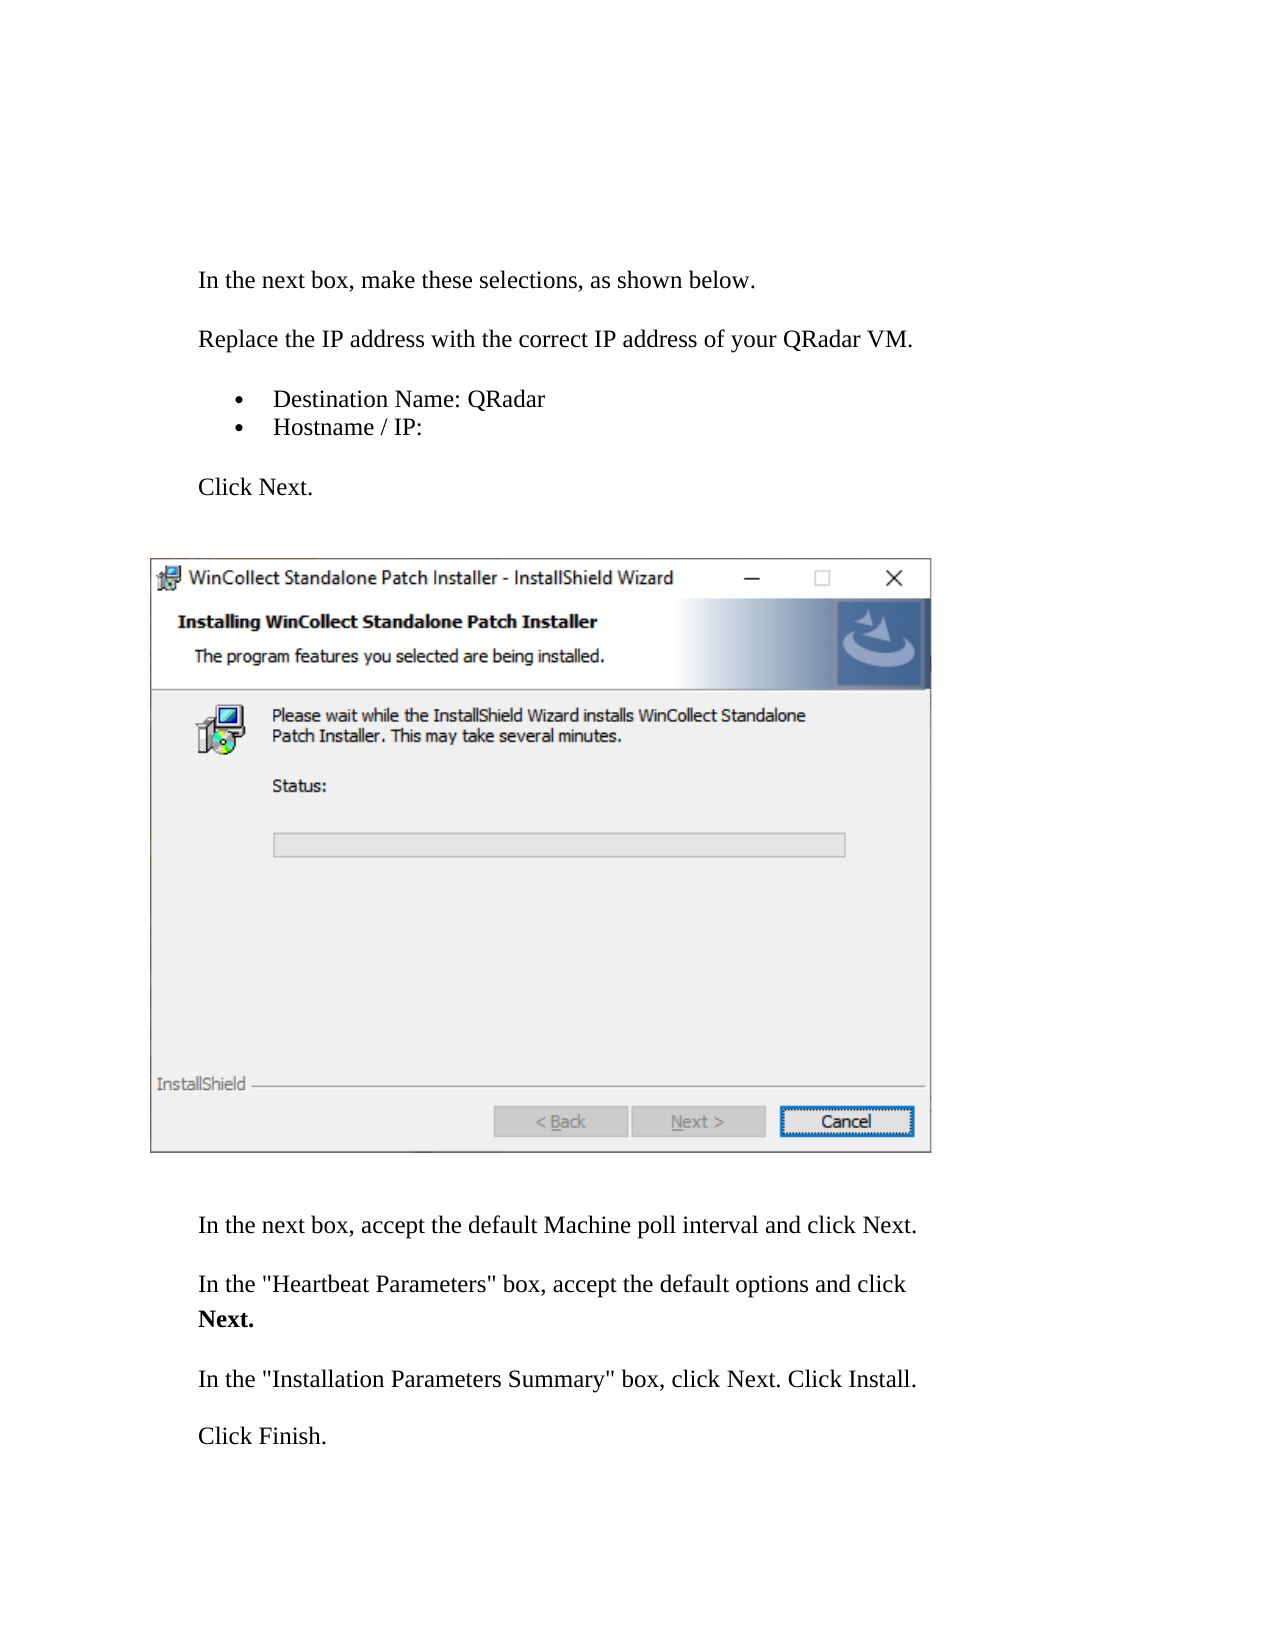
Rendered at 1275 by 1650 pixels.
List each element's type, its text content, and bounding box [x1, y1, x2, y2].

text In the next box, accept the default Machine poll interval and click Next. [198, 1210, 1125, 1239]
list Hostname / IP: [235, 412, 1125, 441]
text Replace the IP address with the correct IP address of your QRadar VM. [198, 324, 1125, 353]
text Click Finish. [198, 1421, 1125, 1450]
text Click Next. [198, 472, 1125, 529]
picture [150, 558, 932, 1153]
list Destination Name: QRadar [235, 384, 1125, 412]
text In the "Heartbeat Parameters" box, accept the default options and click [198, 1269, 1125, 1298]
text In the "Installation Parameters Summary" box, click Next. Click Install. [198, 1364, 978, 1392]
subtitle Next. [198, 1304, 1125, 1333]
text In the next box, make these selections, as shown below. [198, 265, 1125, 293]
